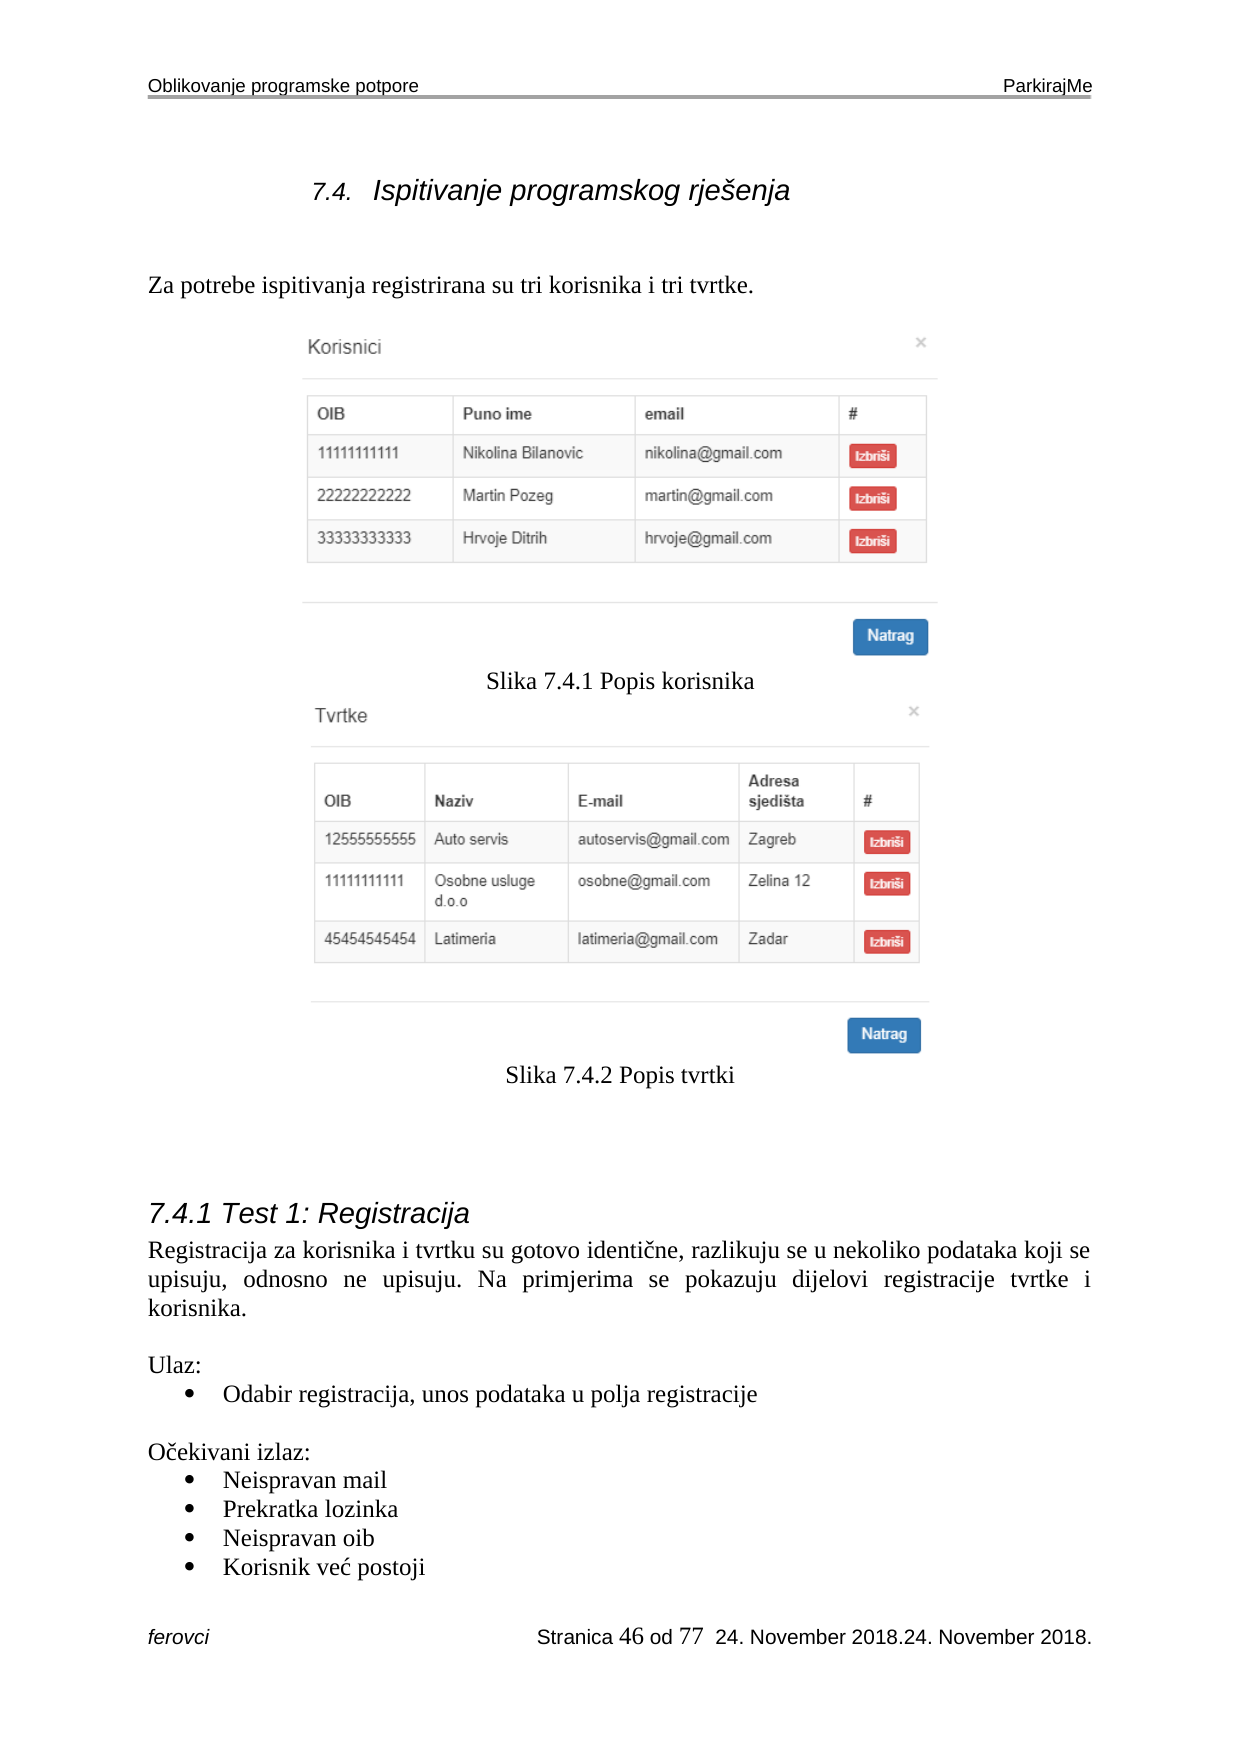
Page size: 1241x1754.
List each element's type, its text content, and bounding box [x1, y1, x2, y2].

text Ulaz: [148, 1351, 1093, 1379]
text Za potrebe ispitivanja registrirana su tri korisnika i tri tvrtke. [148, 270, 1093, 299]
list Odabir registracija, unos podataka u polja registracije [185, 1379, 1093, 1408]
list Neispravan oib [185, 1523, 1093, 1552]
list Korisnik već postoji [185, 1552, 1093, 1581]
subtitle 7.4.1 Test 1: Registracija [148, 1196, 1093, 1229]
list Neispravan mail [185, 1466, 1093, 1494]
text Slika 7.4.2 Popis tvrtki [148, 1061, 1093, 1089]
picture [147, 95, 1092, 99]
picture [302, 327, 938, 667]
picture [310, 695, 930, 1061]
text Slika 7.4.1 Popis korisnika [148, 666, 1093, 695]
text Očekivani izlaz: [148, 1437, 1093, 1466]
subtitle Ispitivanje programskog rješenja [252, 173, 1093, 206]
list Prekratka lozinka [185, 1494, 1093, 1523]
text Registracija za korisnika i tvrtku su gotovo identične, razlikuju se u nekoliko podataka koji se upisuju, odnosno ne upisuju. Na primjerima se pokazuju dijelovi registracije tvrtke i korisnika. [148, 1236, 1093, 1322]
